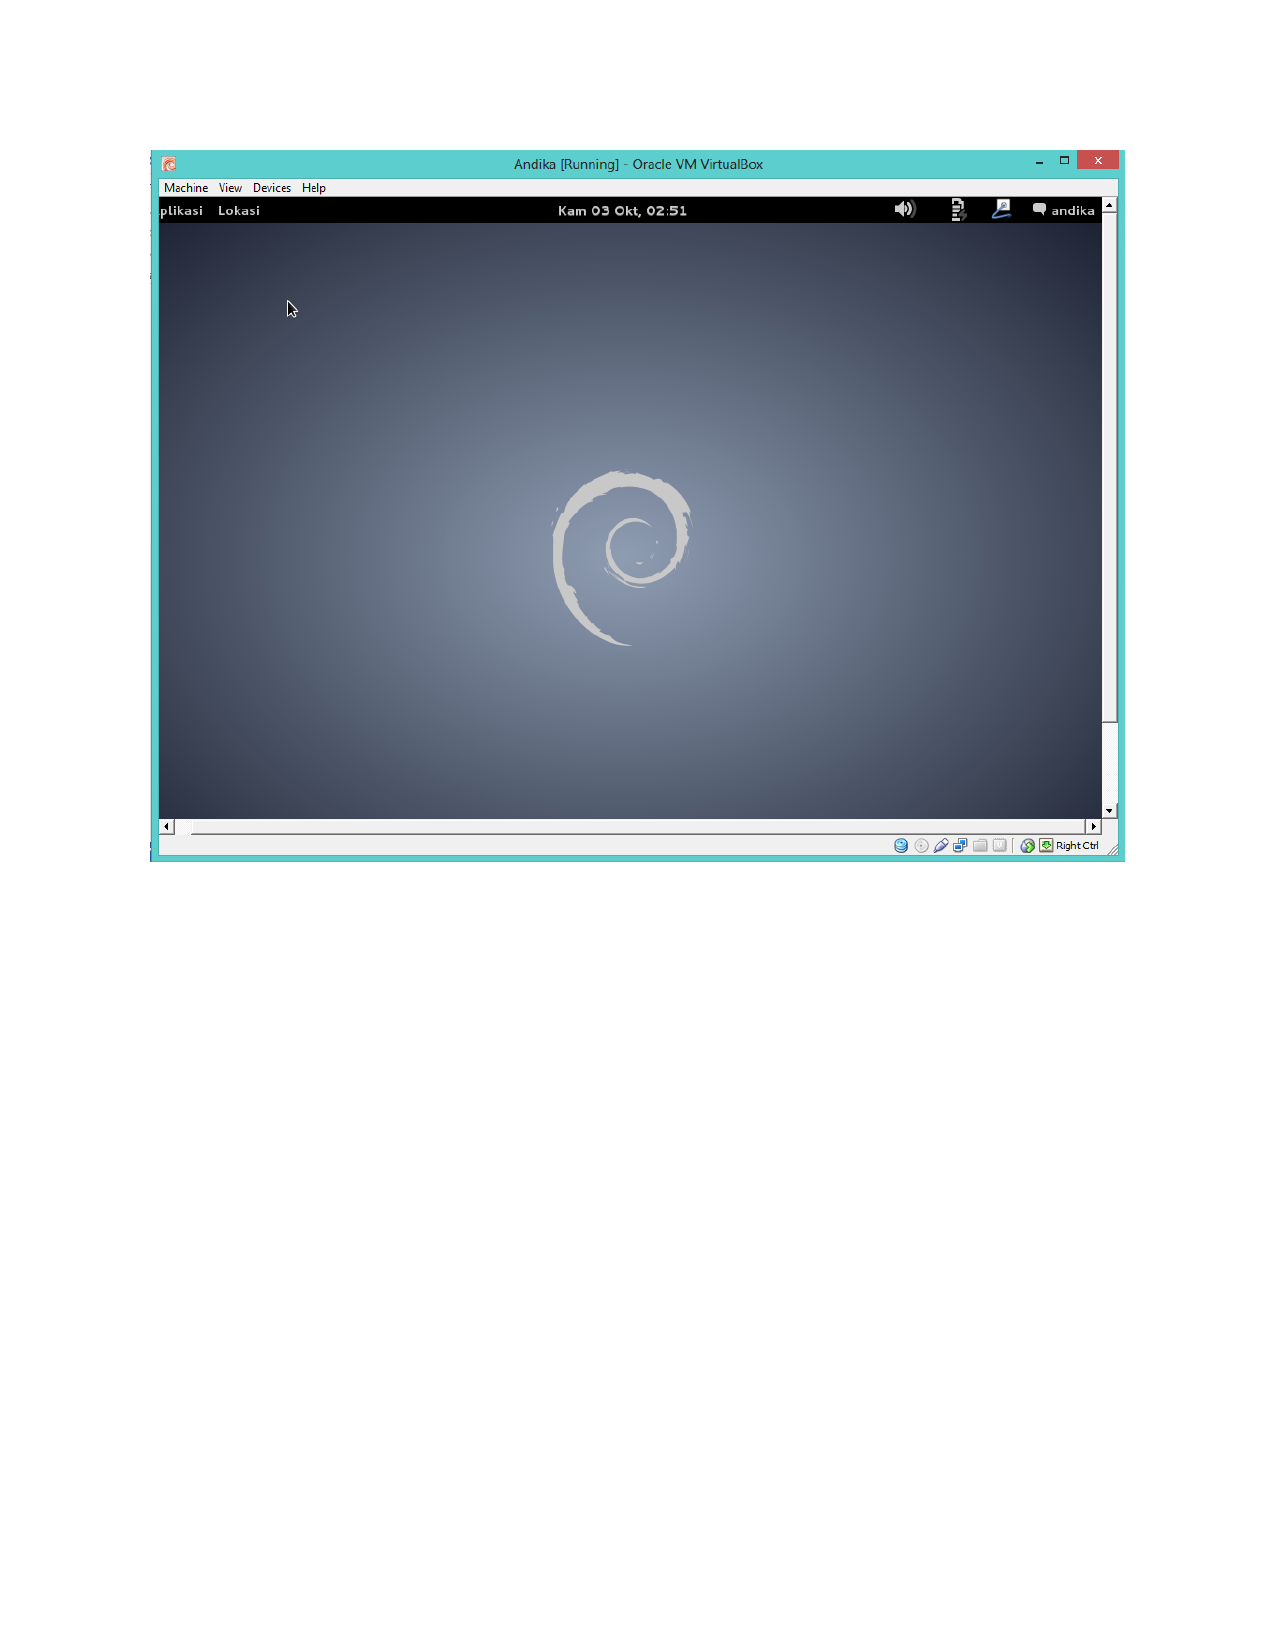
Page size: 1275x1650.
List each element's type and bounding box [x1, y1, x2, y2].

picture [150, 150, 1125, 862]
